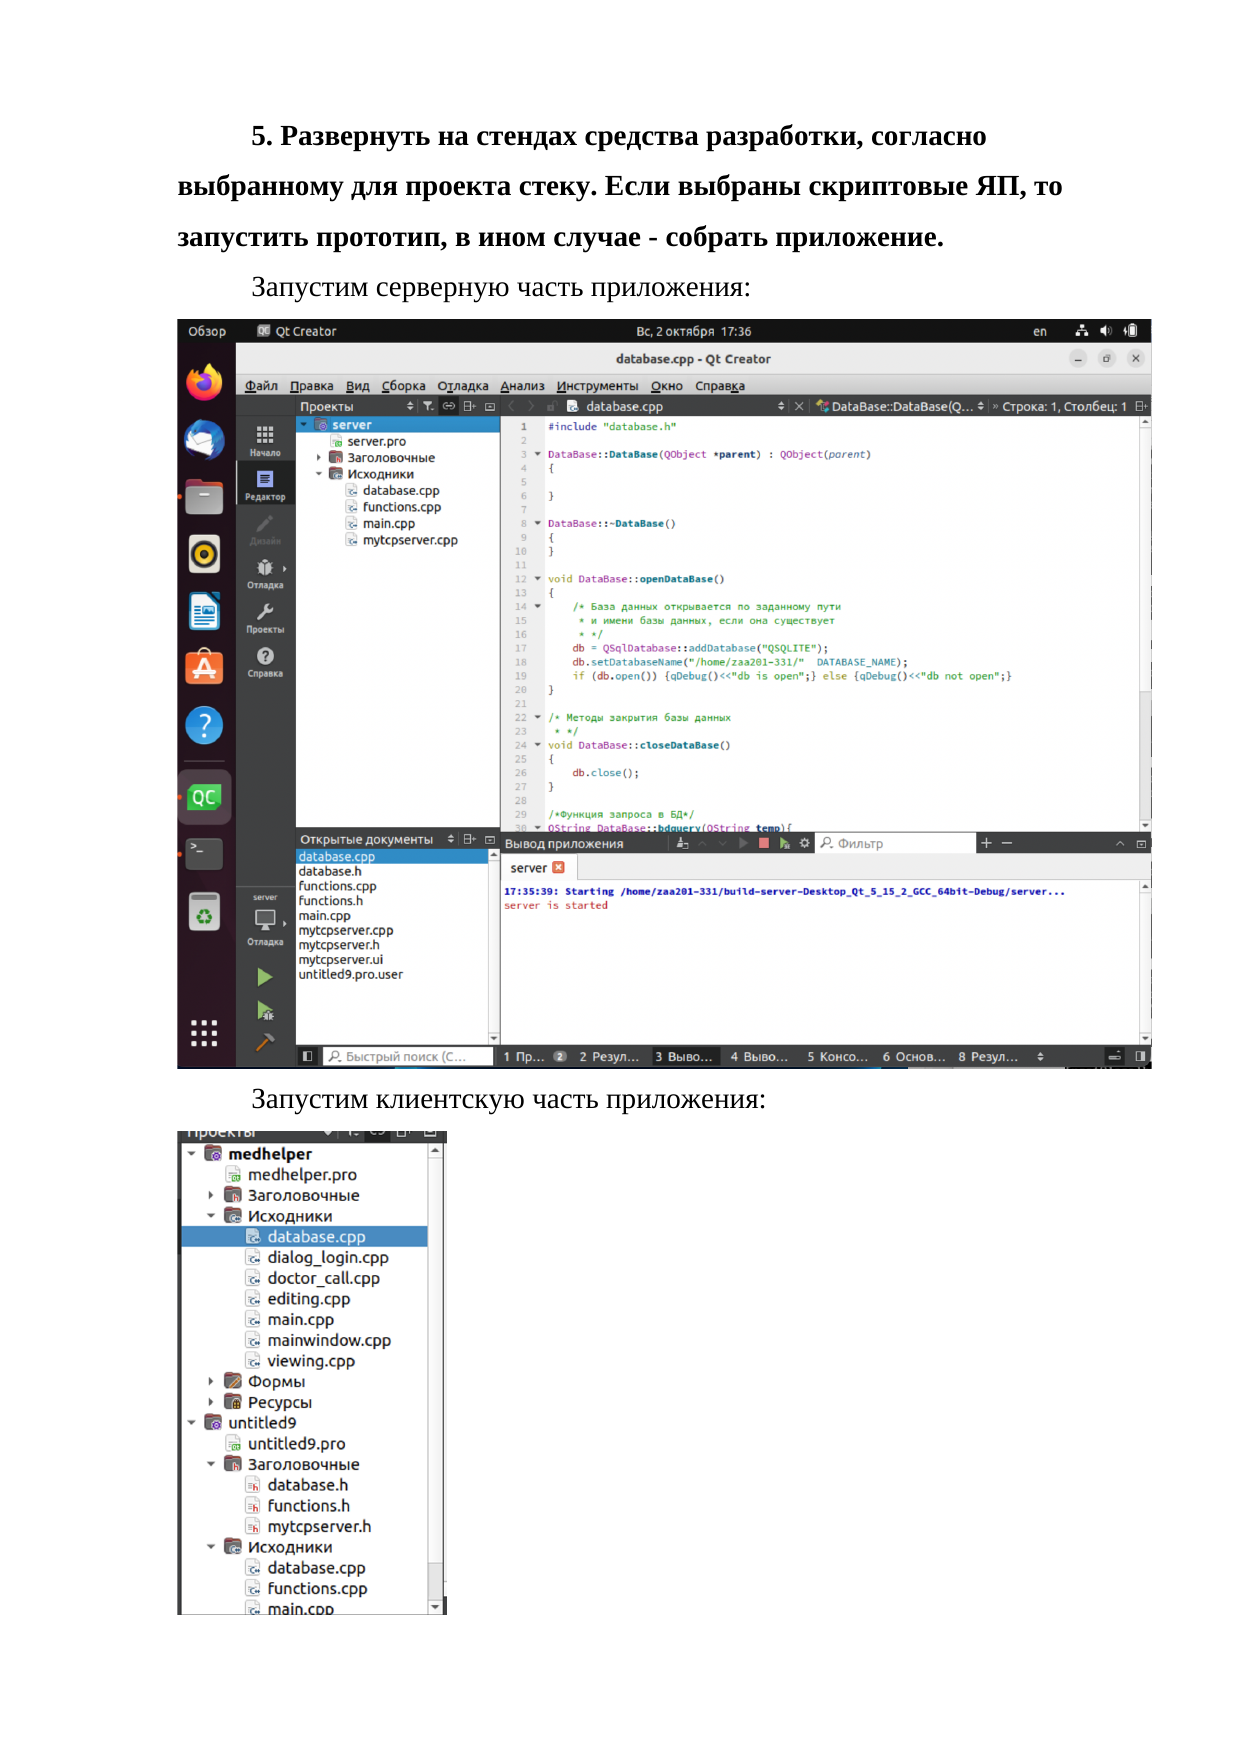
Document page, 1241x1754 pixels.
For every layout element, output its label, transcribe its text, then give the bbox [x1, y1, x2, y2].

picture [177, 319, 1152, 1069]
text Запустим клиентскую часть приложения: [177, 1082, 1152, 1115]
text 5. Развернуть на стендах средства разработки, согласно выбранному для проекта стеку. Если выбраны скриптовые ЯП, то запустить прототип, в ином случае - собрать приложение. [177, 118, 1152, 252]
text Запустим серверную часть приложения: [177, 269, 1152, 303]
picture [177, 1131, 448, 1615]
